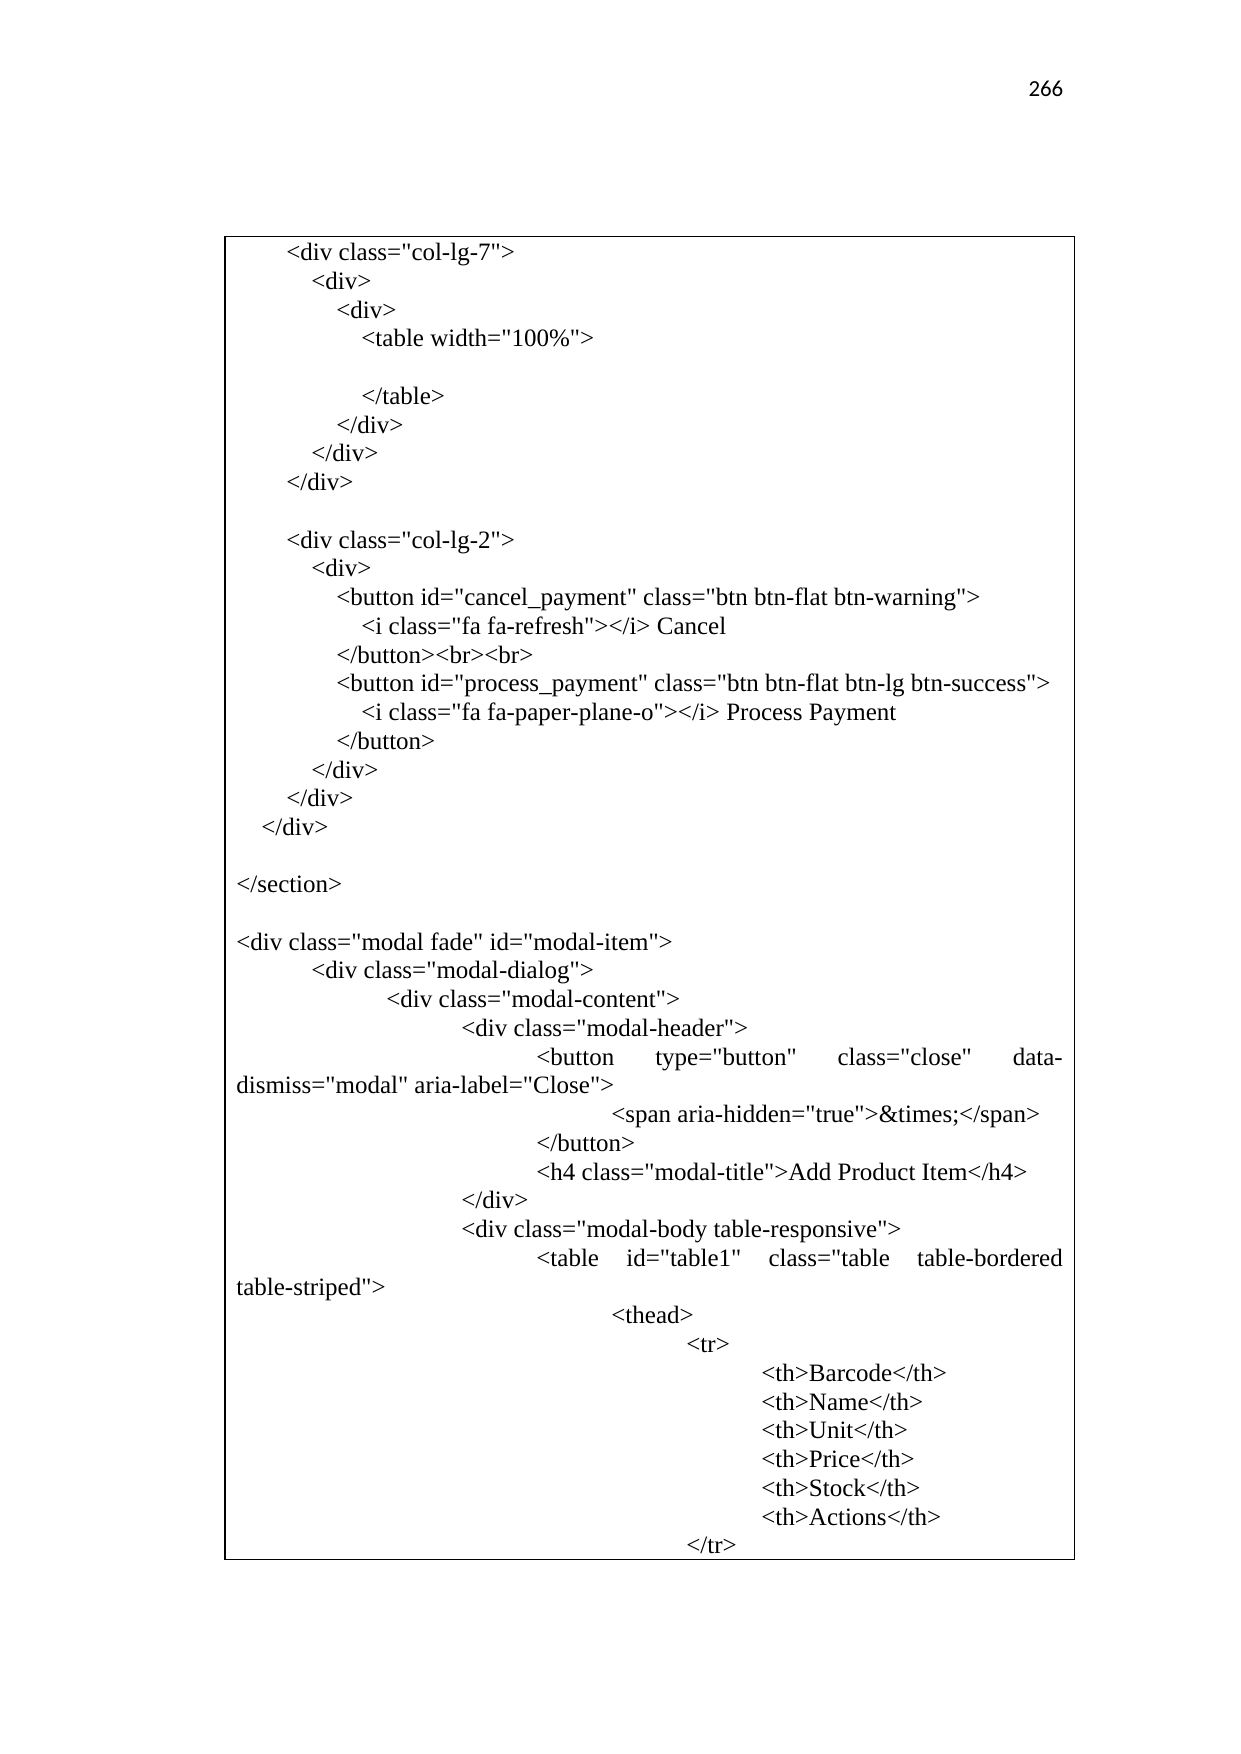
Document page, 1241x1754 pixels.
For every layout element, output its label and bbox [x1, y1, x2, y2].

table_cell [226, 237, 1074, 1559]
